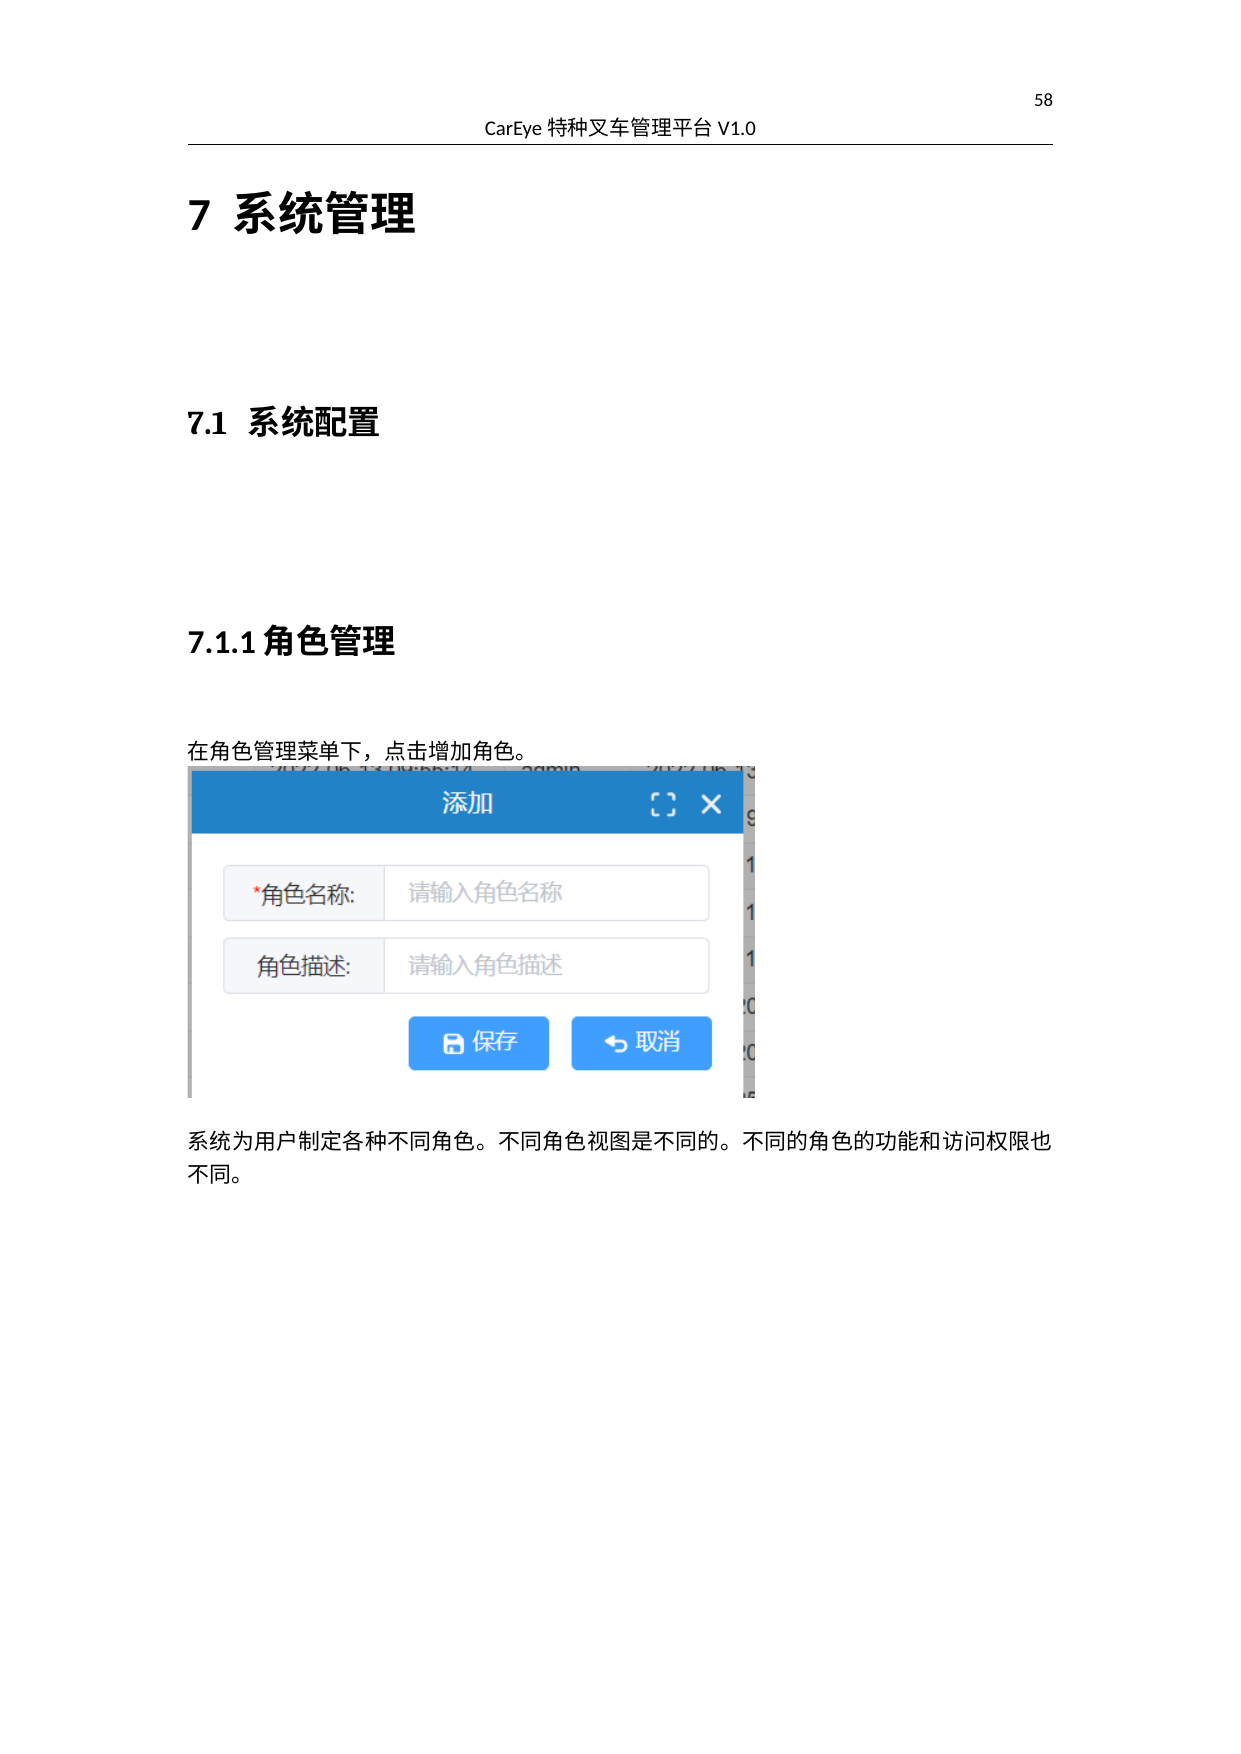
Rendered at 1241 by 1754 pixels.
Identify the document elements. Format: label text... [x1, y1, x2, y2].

subtitle 系统配置 [187, 387, 1053, 452]
subtitle 角色管理 [187, 607, 1053, 672]
text 在角色管理菜单下，点击增加角色。 [187, 734, 1053, 766]
text 系统为用户制定各种不同角色。不同角色视图是不同的。不同的角色的功能和访问权限也不同。 [187, 1124, 1053, 1189]
subtitle 系统管理 [187, 162, 1053, 259]
picture [187, 766, 755, 1098]
